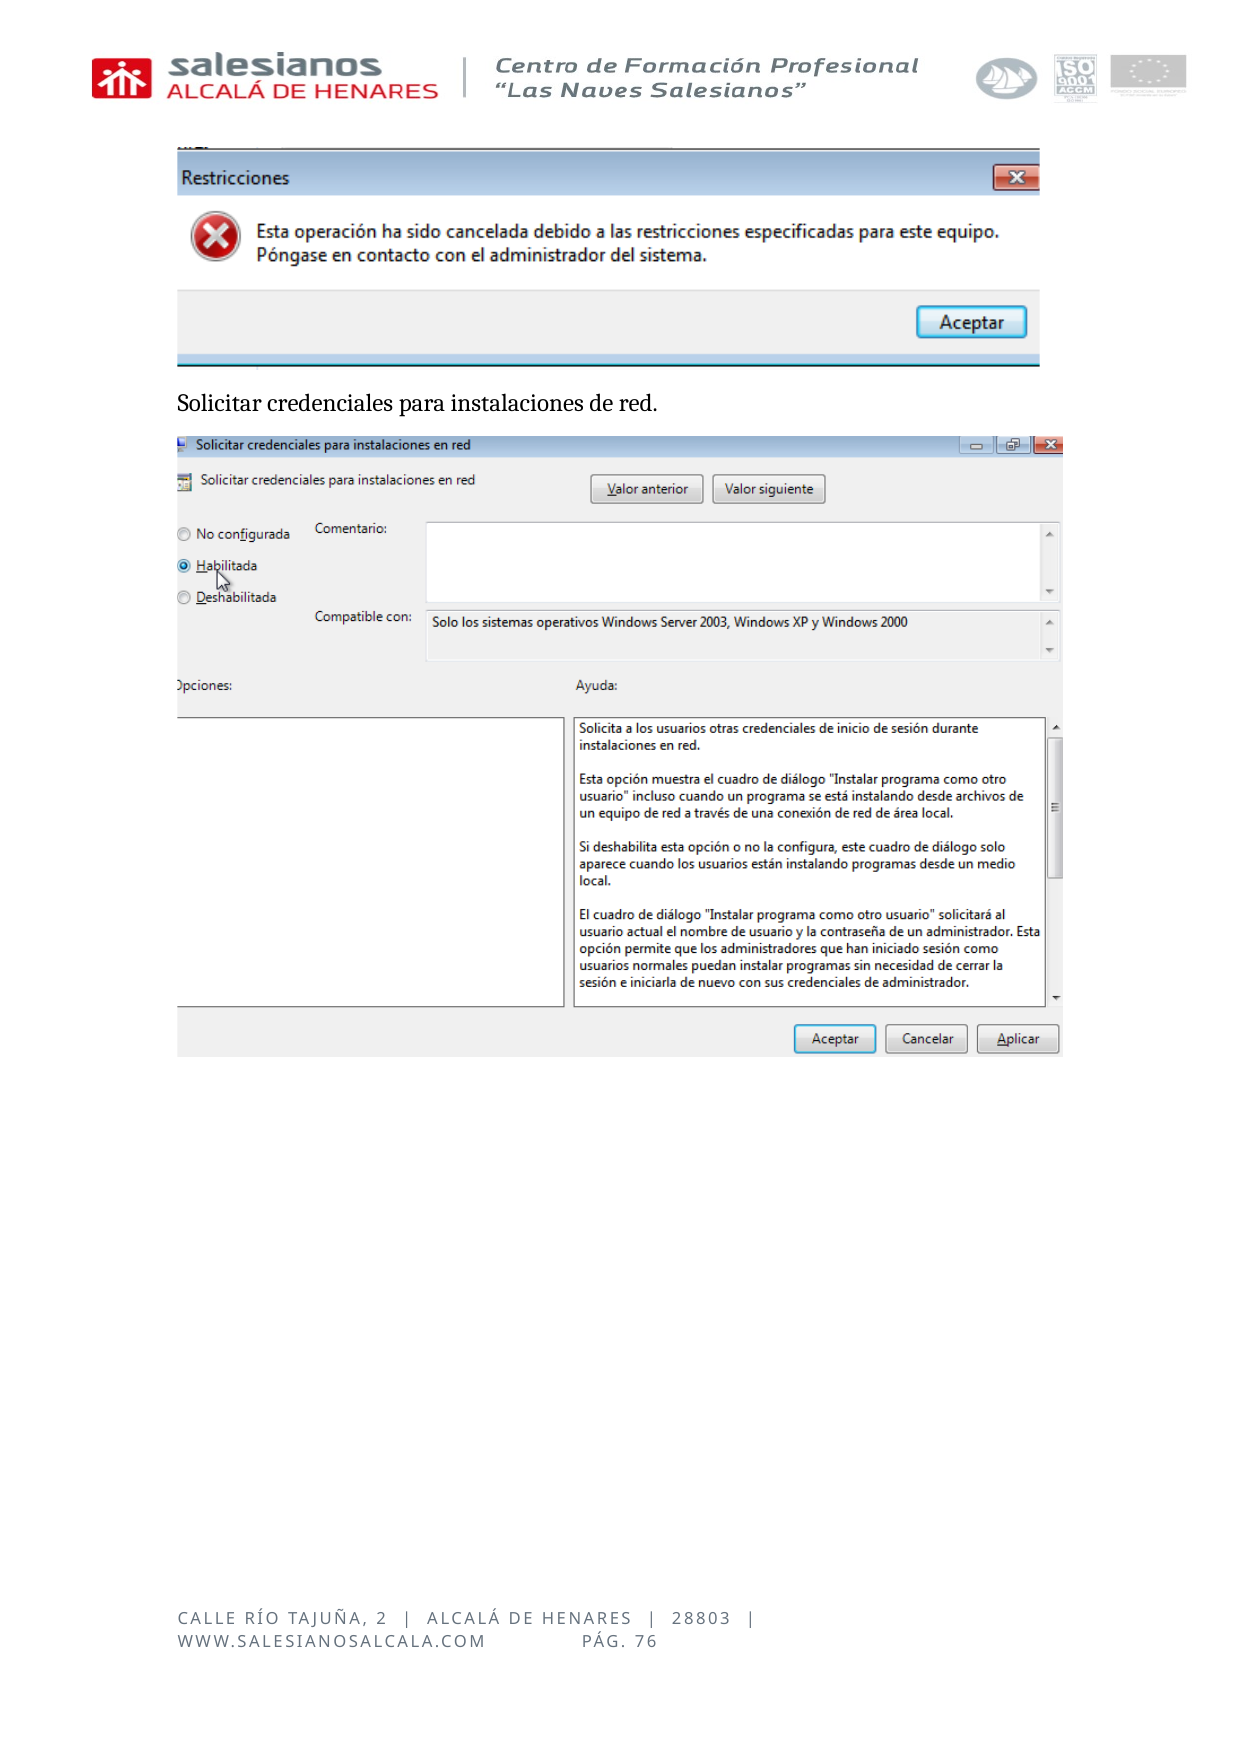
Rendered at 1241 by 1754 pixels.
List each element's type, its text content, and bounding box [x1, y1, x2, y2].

picture [177, 147, 1040, 370]
picture [177, 436, 1063, 1057]
text Solicitar credenciales para instalaciones de red. [177, 388, 1063, 417]
